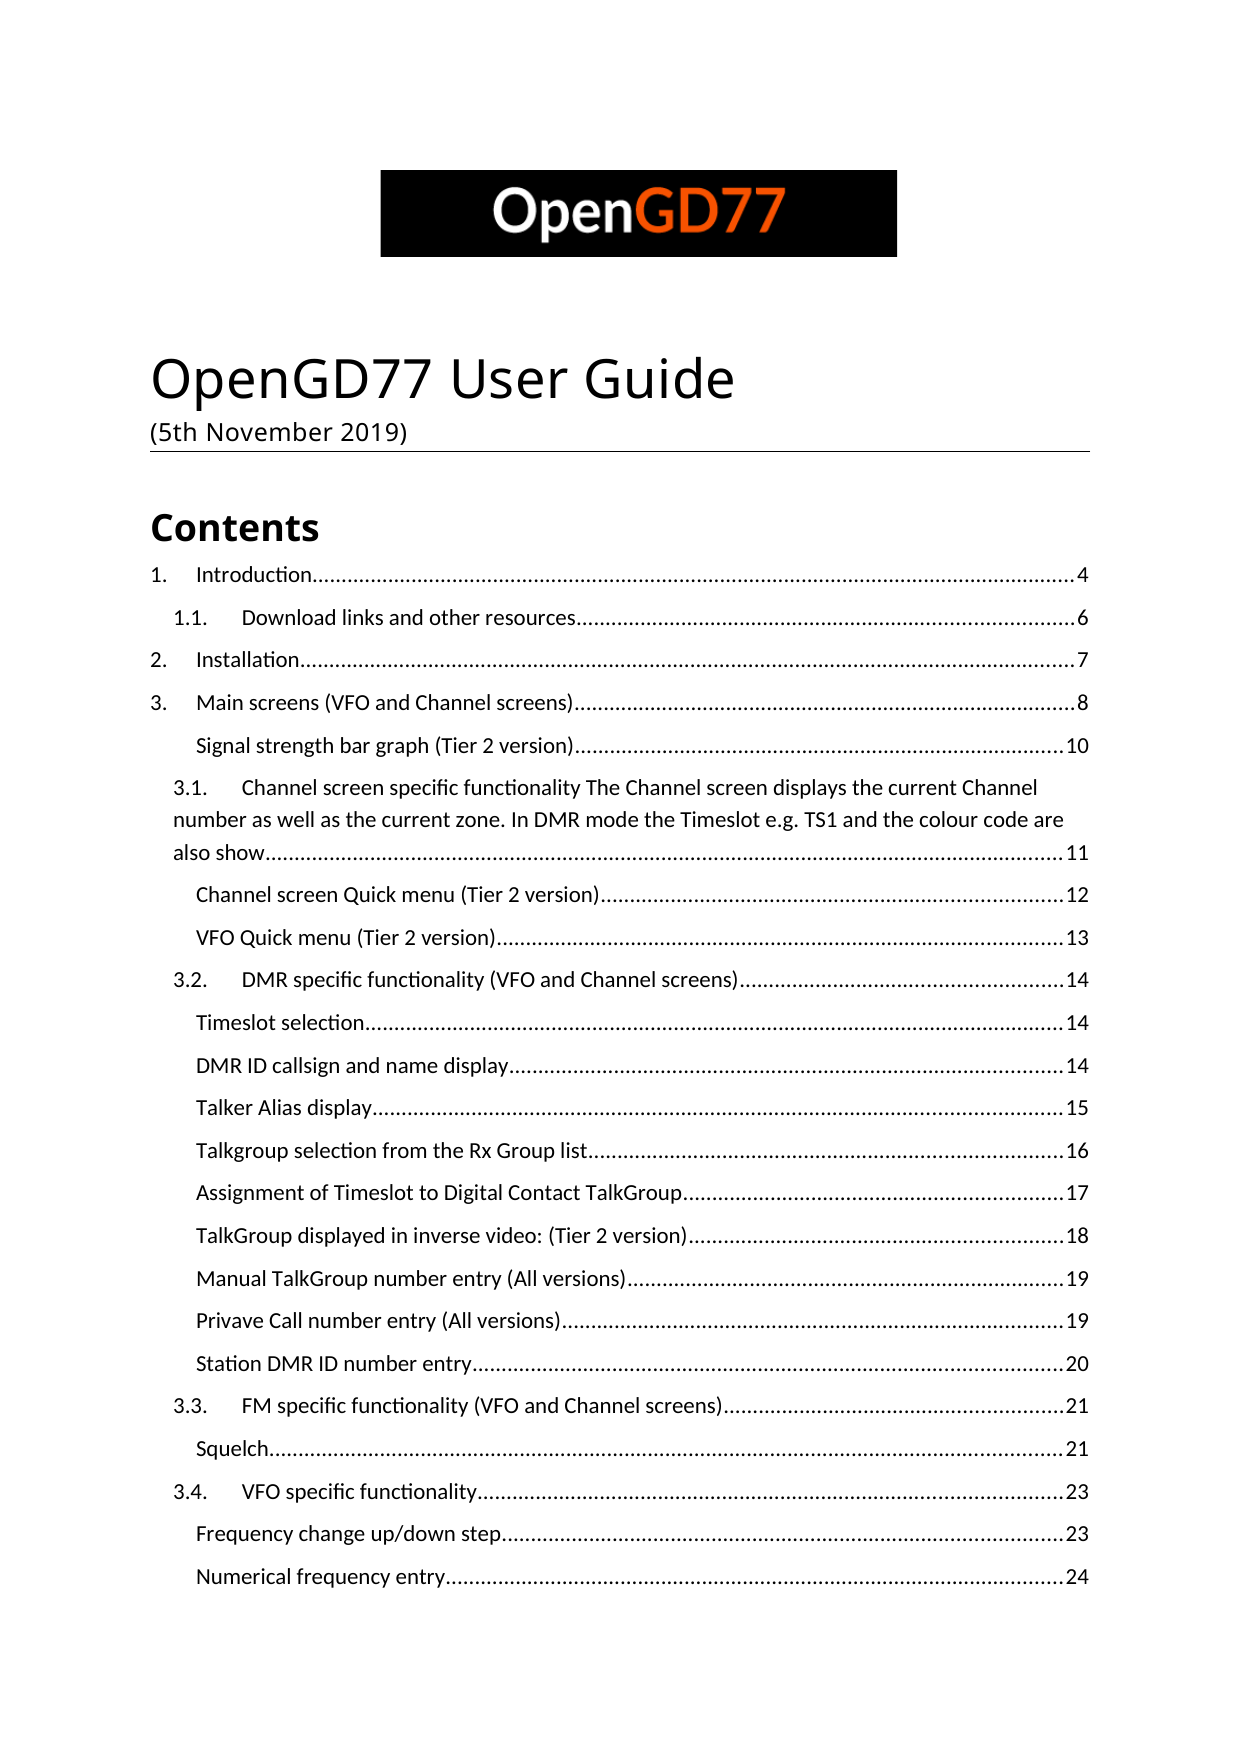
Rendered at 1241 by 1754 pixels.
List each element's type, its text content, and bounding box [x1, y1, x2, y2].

title OpenGD77 User Guide (5th November 2019) [150, 341, 1090, 451]
picture [380, 170, 898, 257]
